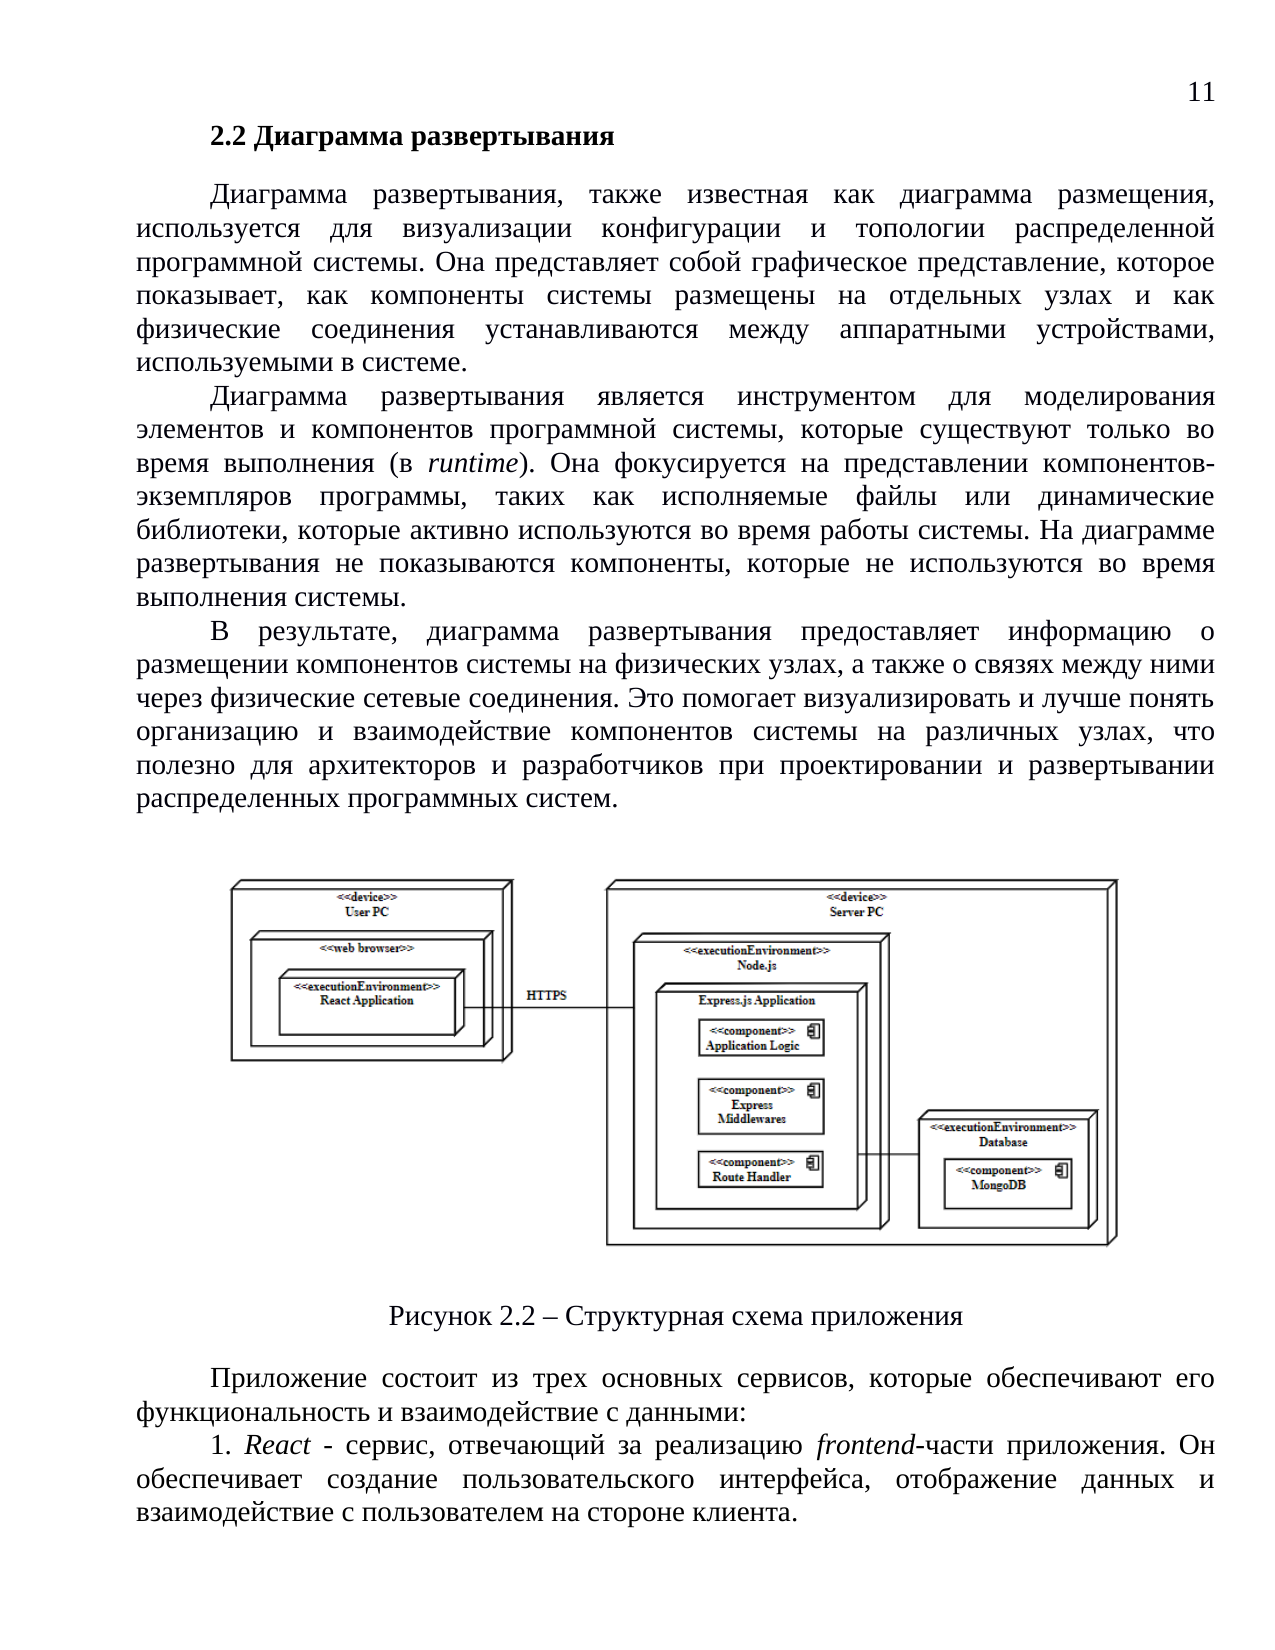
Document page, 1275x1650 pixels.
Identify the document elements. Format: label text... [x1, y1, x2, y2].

text Приложение состоит из трех основных сервисов, которые обеспечивают его функциональность и взаимодействие с данными: [136, 1360, 1216, 1427]
subtitle 2.2 Диаграмма развертывания [136, 118, 1216, 152]
text Диаграмма развертывания является инструментом для моделирования элементов и компонентов программной системы, которые существуют только во время выполнения (в runtime). Она фокусируется на представлении компонентов-экземпляров программы, таких как исполняемые файлы или динамические библиотеки, которые активно используются во время работы системы. На диаграмме развертывания не показываются компоненты, которые не используются во время выполнения системы. [136, 378, 1216, 613]
text В результате, диаграмма развертывания предоставляет информацию о размещении компонентов системы на физических узлах, а также о связях между ними через физические сетевые соединения. Это помогает визуализировать и лучше понять организацию и взаимодействие компонентов системы на различных узлах, что полезно для архитекторов и разработчиков при проектировании и развертывании распределенных программных систем. [136, 613, 1216, 814]
text 1. React - сервис, отвечающий за реализацию frontend-части приложения. Он обеспечивает создание пользовательского интерфейса, отображение данных и взаимодействие с пользователем на стороне клиента. [136, 1427, 1216, 1528]
text Рисунок 2.2 – Структурная схема приложения [136, 1298, 1216, 1331]
picture [219, 843, 1133, 1273]
text Диаграмма развертывания, также известная как диаграмма размещения, используется для визуализации конфигурации и топологии распределенной программной системы. Она представляет собой графическое представление, которое показывает, как компоненты системы размещены на отдельных узлах и как физические соединения устанавливаются между аппаратными устройствами, используемыми в системе. [136, 177, 1216, 378]
